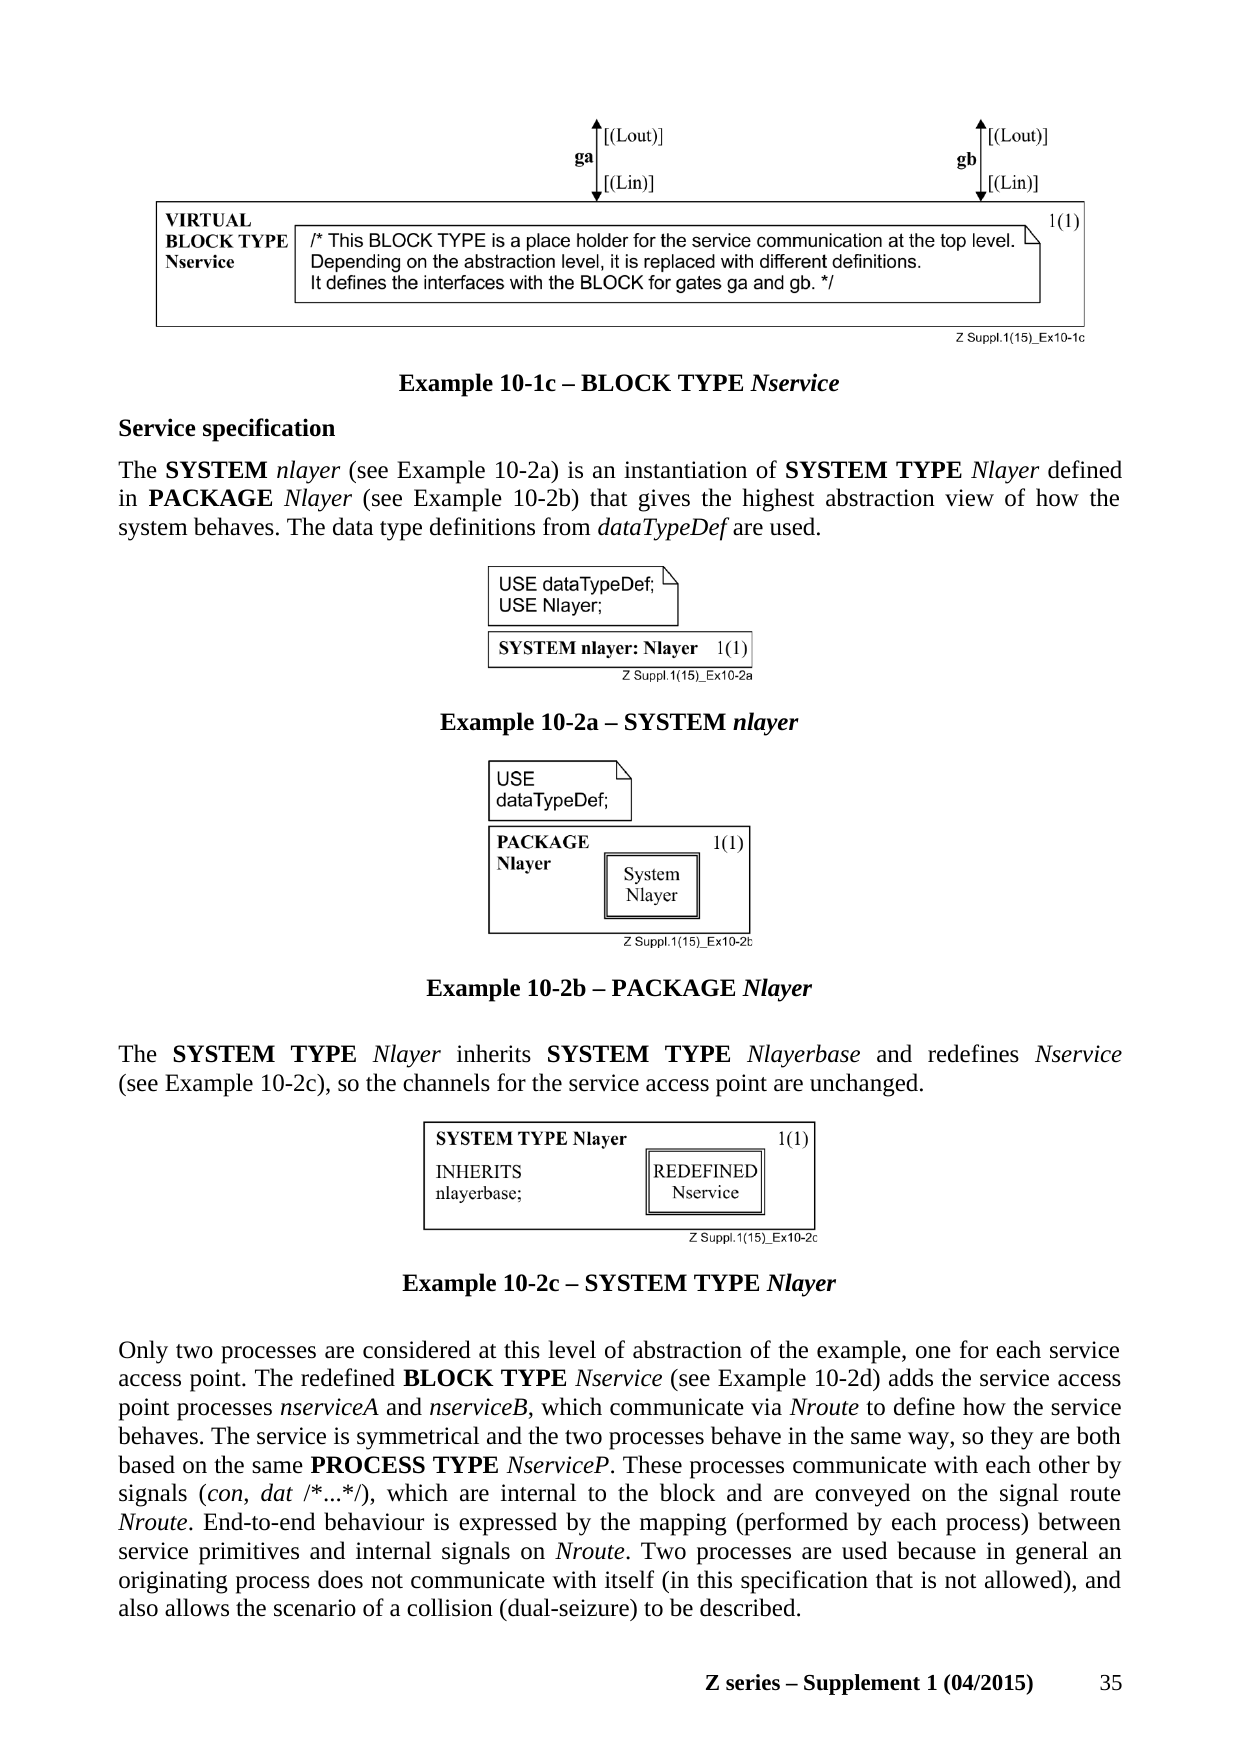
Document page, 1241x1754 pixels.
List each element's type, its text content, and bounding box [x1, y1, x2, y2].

picture [487, 566, 753, 682]
title Example 10-2c – SYSTEM TYPE Nlayer [118, 1268, 1122, 1297]
title Example 10-1c – BLOCK TYPE Nservice [118, 368, 1122, 397]
title Only two processes are considered at this level of abstraction of the example, one for each service access point. The redefined BLOCK TYPE Nservice (see Example 10-2d) adds the service access point processes nserviceA and nserviceB, which communicate via Nroute to define how the service behaves. The service is symmetrical and the two processes behave in the same way, so they are both based on the same PROCESS TYPE NserviceP. These processes communicate with each other by signals (con, dat /*...*/), which are internal to the block and are conveyed on the signal route Nroute. End-to-end behaviour is expressed by the mapping (performed by each process) between service primitives and internal signals on Nroute. Two processes are used because in general an originating process does not communicate with itself (in this specification that is not allowed), and also allows the scenario of a collision (dual-seizure) to be described. [118, 1335, 1122, 1622]
title Example 10-2b – PACKAGE Nlayer [118, 973, 1122, 1001]
text The SYSTEM nlayer (see Example 10-2a) is an instantiation of SYSTEM TYPE Nlayer defined in PACKAGE Nlayer (see Example 10-2b) that gives the highest abstraction view of how the system behaves. The data type definitions from dataTypeDef are used. [118, 455, 1122, 541]
picture [488, 760, 753, 948]
picture [155, 118, 1085, 344]
subtitle Service specification [118, 413, 1122, 442]
title The SYSTEM TYPE Nlayer inherits SYSTEM TYPE Nlayerbase and redefines Nservice (see Example 10-2c), so the channels for the service access point are unchanged. [118, 1039, 1122, 1096]
title Example 10-2a – SYSTEM nlayer [118, 707, 1122, 736]
picture [423, 1121, 818, 1244]
